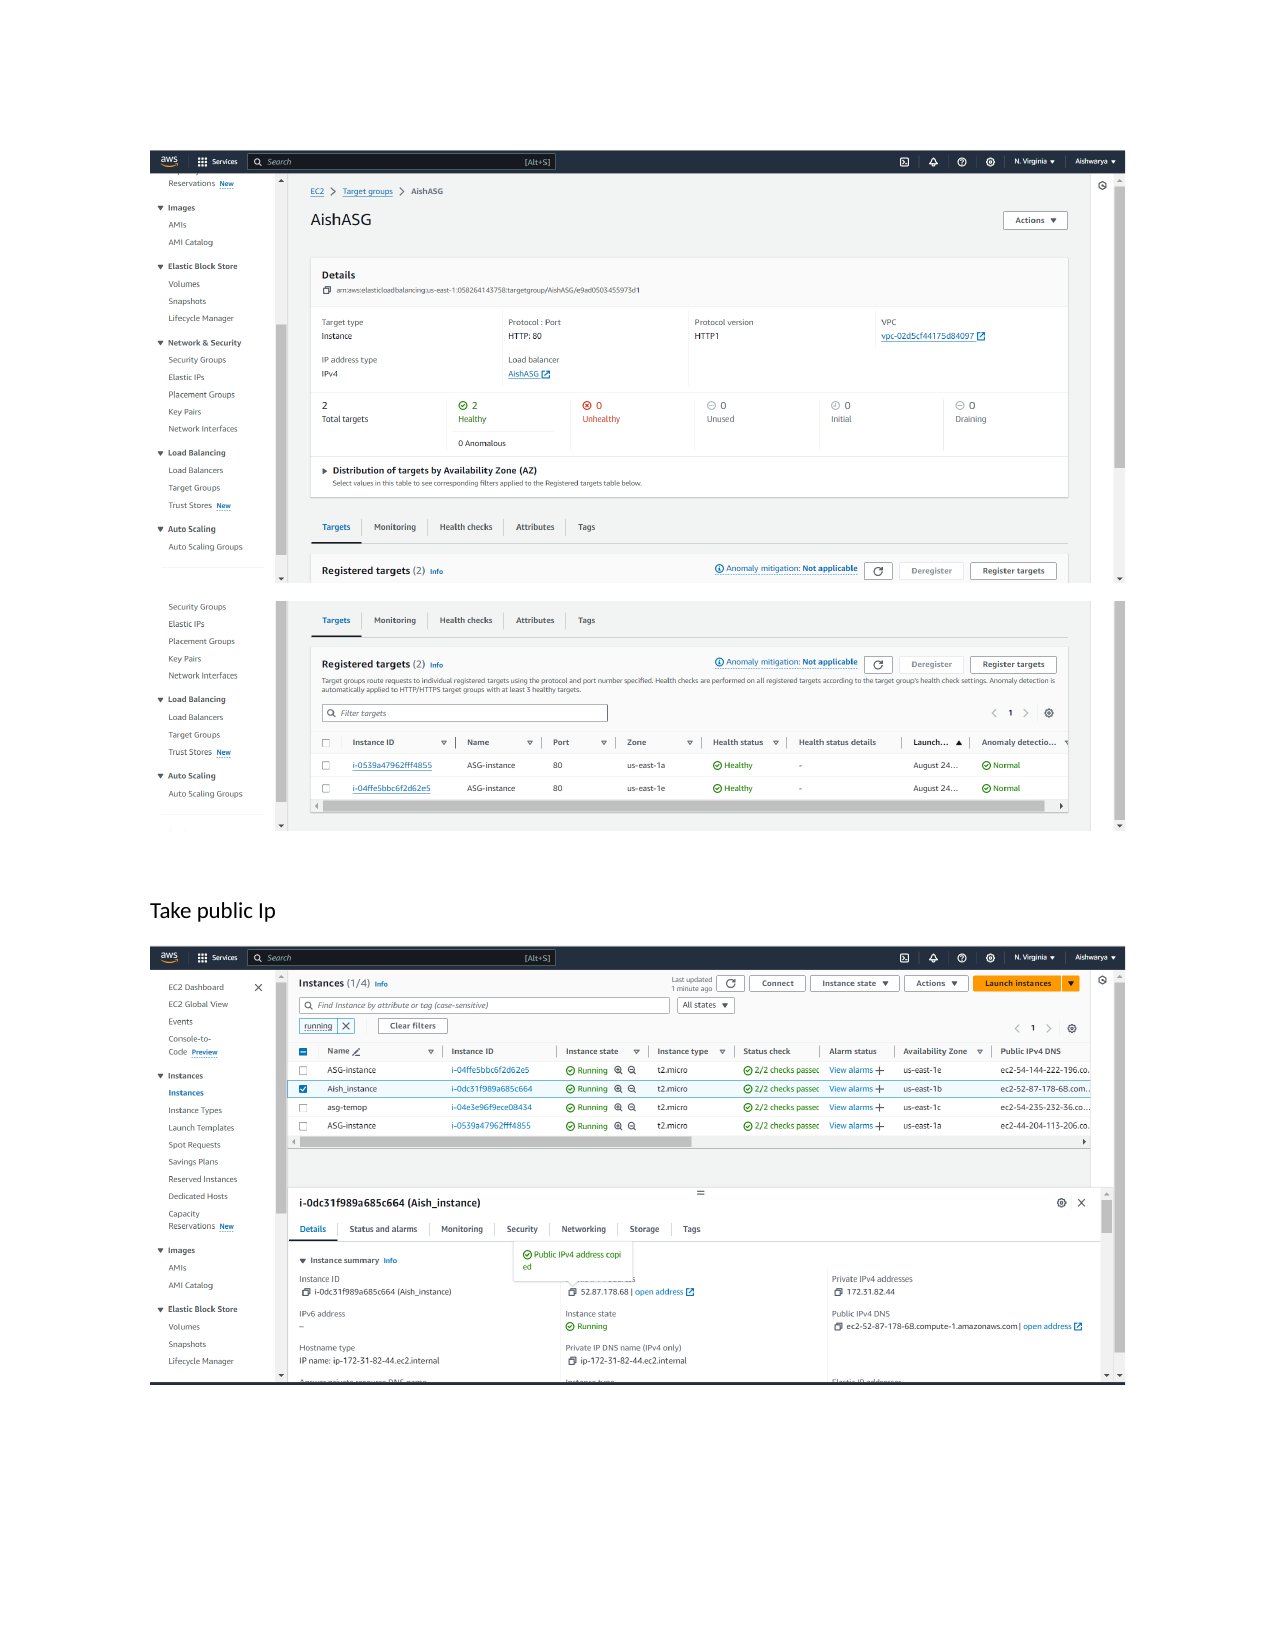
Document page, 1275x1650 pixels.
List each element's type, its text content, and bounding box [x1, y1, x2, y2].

picture [150, 601, 1125, 831]
text Take public Ip [150, 896, 1125, 924]
picture [150, 150, 1125, 583]
picture [150, 943, 1125, 1385]
